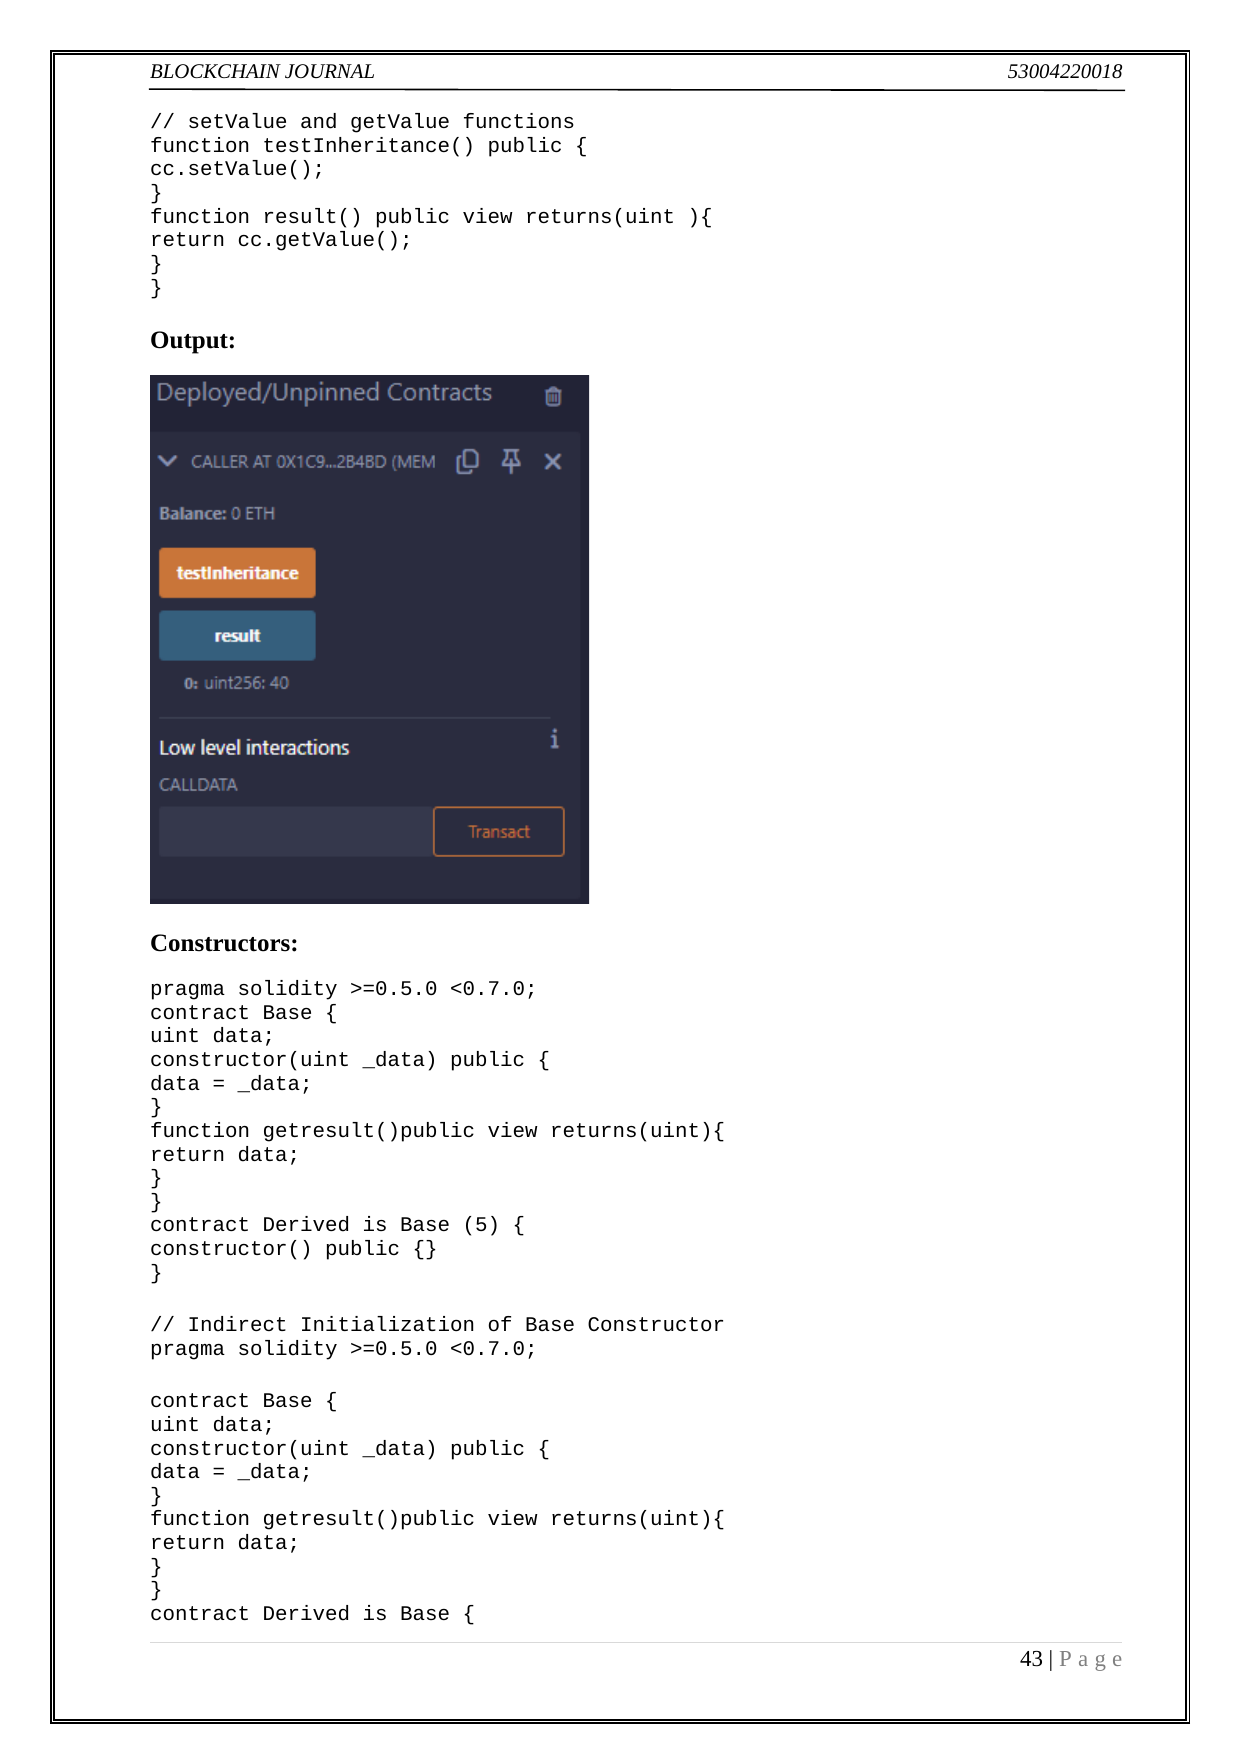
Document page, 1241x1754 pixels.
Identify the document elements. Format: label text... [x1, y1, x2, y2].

picture [150, 375, 590, 904]
text data = _data; [150, 1461, 1122, 1485]
text } [150, 182, 1122, 206]
text constructor(uint _data) public { [150, 1437, 1122, 1461]
text } [150, 1262, 1122, 1285]
text return data; [150, 1532, 1122, 1556]
text Constructors: [150, 928, 1122, 957]
text constructor() public {} [150, 1238, 1122, 1262]
text contract Derived is Base (5) { [150, 1214, 1122, 1238]
text return data; [150, 1143, 1122, 1167]
text function testInheritance() public { [150, 135, 1122, 158]
text constructor(uint _data) public { [150, 1049, 1122, 1073]
text cc.setValue(); [150, 158, 1122, 182]
text pragma solidity >=0.5.0 <0.7.0; [150, 1338, 1122, 1361]
text data = _data; [150, 1073, 1122, 1096]
text function result() public view returns(uint ){ [150, 206, 1122, 229]
text uint data; [150, 1414, 1122, 1437]
text return cc.getValue(); [150, 229, 1122, 253]
text } [150, 1167, 1122, 1191]
text // Indirect Initialization of Base Constructor [150, 1314, 1122, 1338]
text pragma solidity >=0.5.0 <0.7.0; [150, 978, 1122, 1002]
text uint data; [150, 1025, 1122, 1049]
text function getresult()public view returns(uint){ [150, 1120, 1122, 1143]
text Output: [150, 325, 1122, 354]
text } [150, 253, 1122, 277]
text // setValue and getValue functions [150, 111, 1122, 135]
text } [150, 1191, 1122, 1214]
text contract Derived is Base { [150, 1603, 1122, 1627]
text function getresult()public view returns(uint){ [150, 1508, 1122, 1532]
text contract Base { [150, 1002, 1122, 1025]
text contract Base { [150, 1390, 1122, 1414]
text } [150, 1579, 1122, 1603]
text } [150, 1096, 1122, 1120]
text } [150, 277, 1122, 300]
text } [150, 1556, 1122, 1579]
text } [150, 1485, 1122, 1508]
